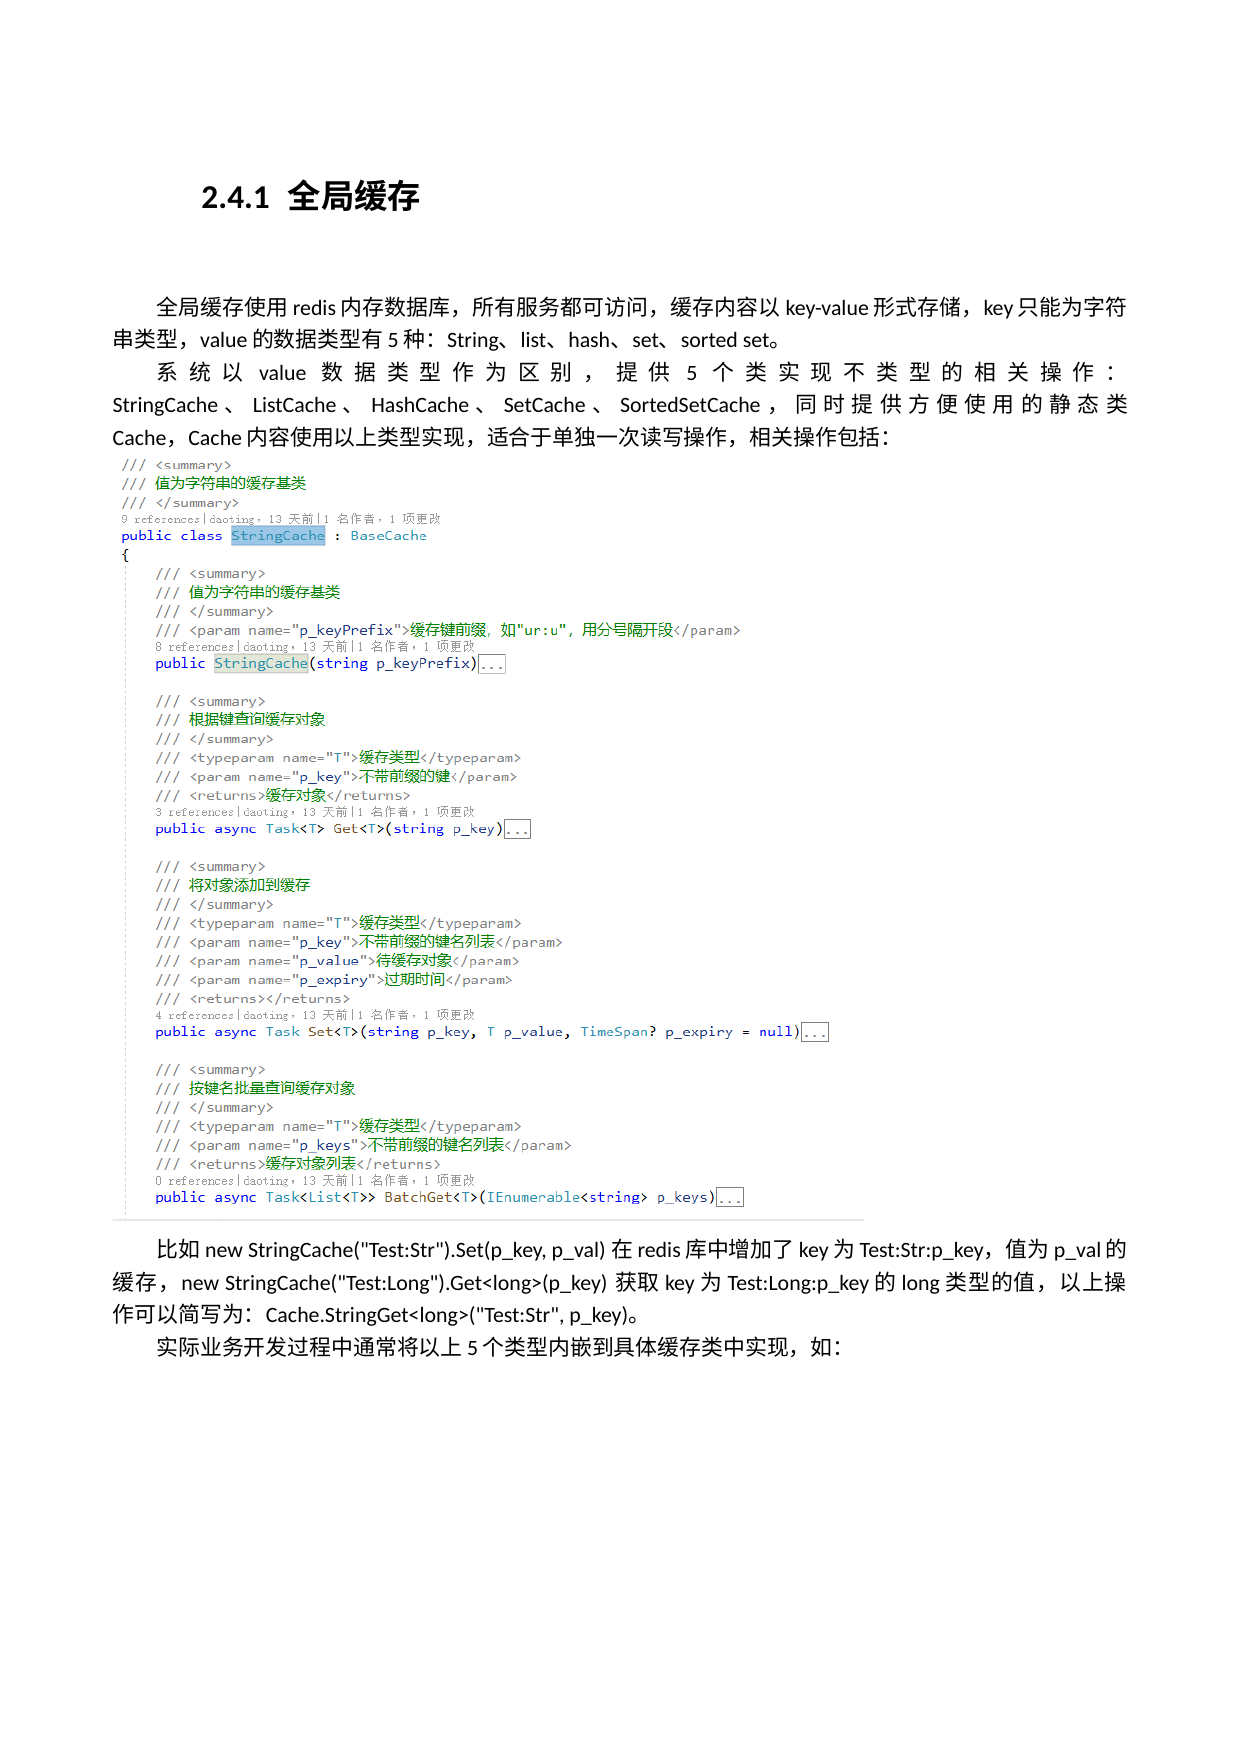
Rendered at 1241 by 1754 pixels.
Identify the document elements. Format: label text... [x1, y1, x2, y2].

text 系统以value数据类型作为区别，提供5个类实现不类型的相关操作：StringCache、ListCache、HashCache、SetCache、SortedSetCache，同时提供方便使用的静态类Cache，Cache内容使用以上类型实现，适合于单独一次读写操作，相关操作包括： [112, 354, 1128, 452]
text 实际业务开发过程中通常将以上5个类型内嵌到具体缓存类中实现，如： [112, 1329, 1128, 1362]
text 全局缓存使用redis内存数据库，所有服务都可访问，缓存内容以key-value形式存储，key只能为字符串类型，value的数据类型有5种：String、list、hash、set、sorted set。 [112, 289, 1128, 354]
text 比如 new StringCache("Test:Str").Set(p_key, p_val) 在redis库中增加了key为Test:Str:p_key，值为p_val的缓存，new StringCache("Test:Long").Get<long>(p_key) 获取key为Test:Long:p_key的long类型的值，以上操作可以简写为：Cache.StringGet<long>("Test:Str", p_key)。 [112, 1232, 1128, 1329]
picture [112, 451, 865, 1221]
subtitle 全局缓存 [201, 162, 1128, 227]
